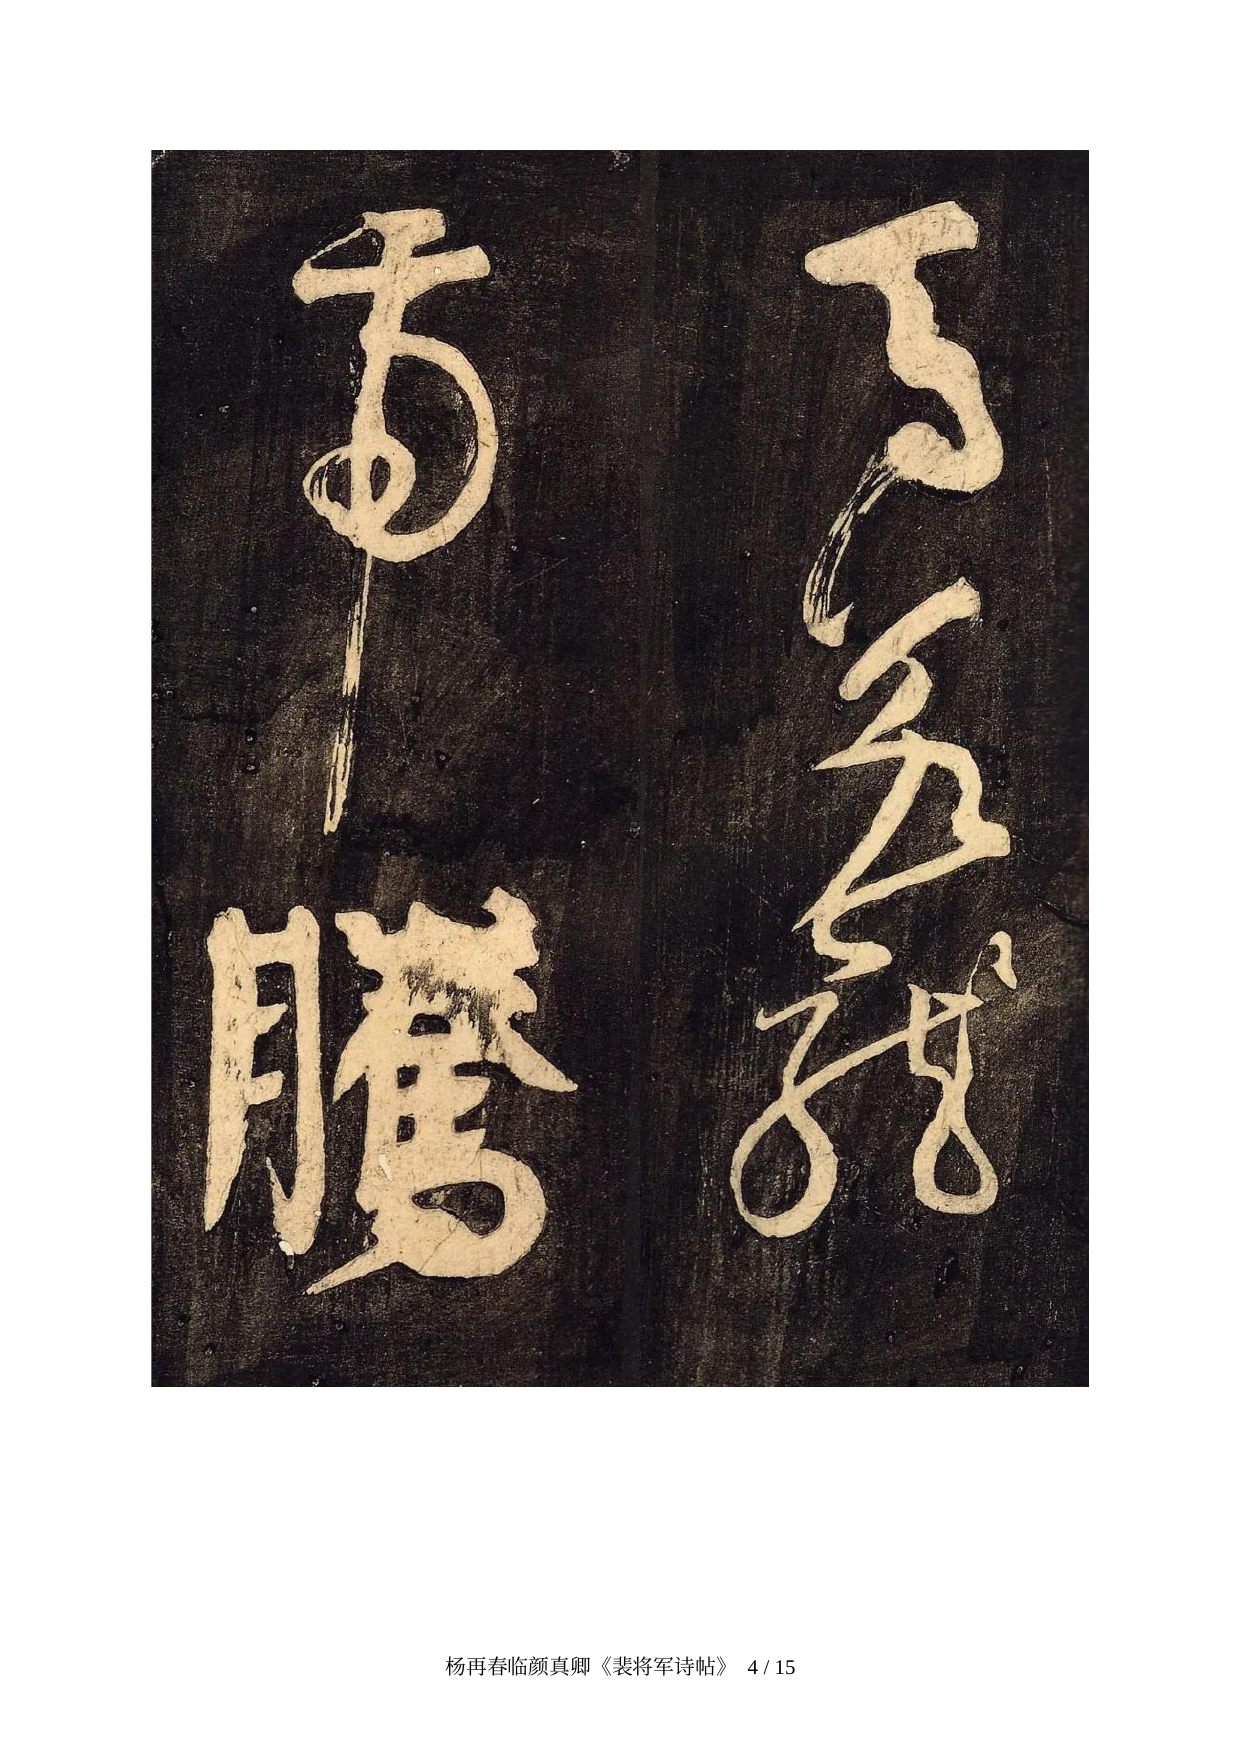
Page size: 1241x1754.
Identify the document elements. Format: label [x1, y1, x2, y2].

picture [151, 150, 1089, 1387]
